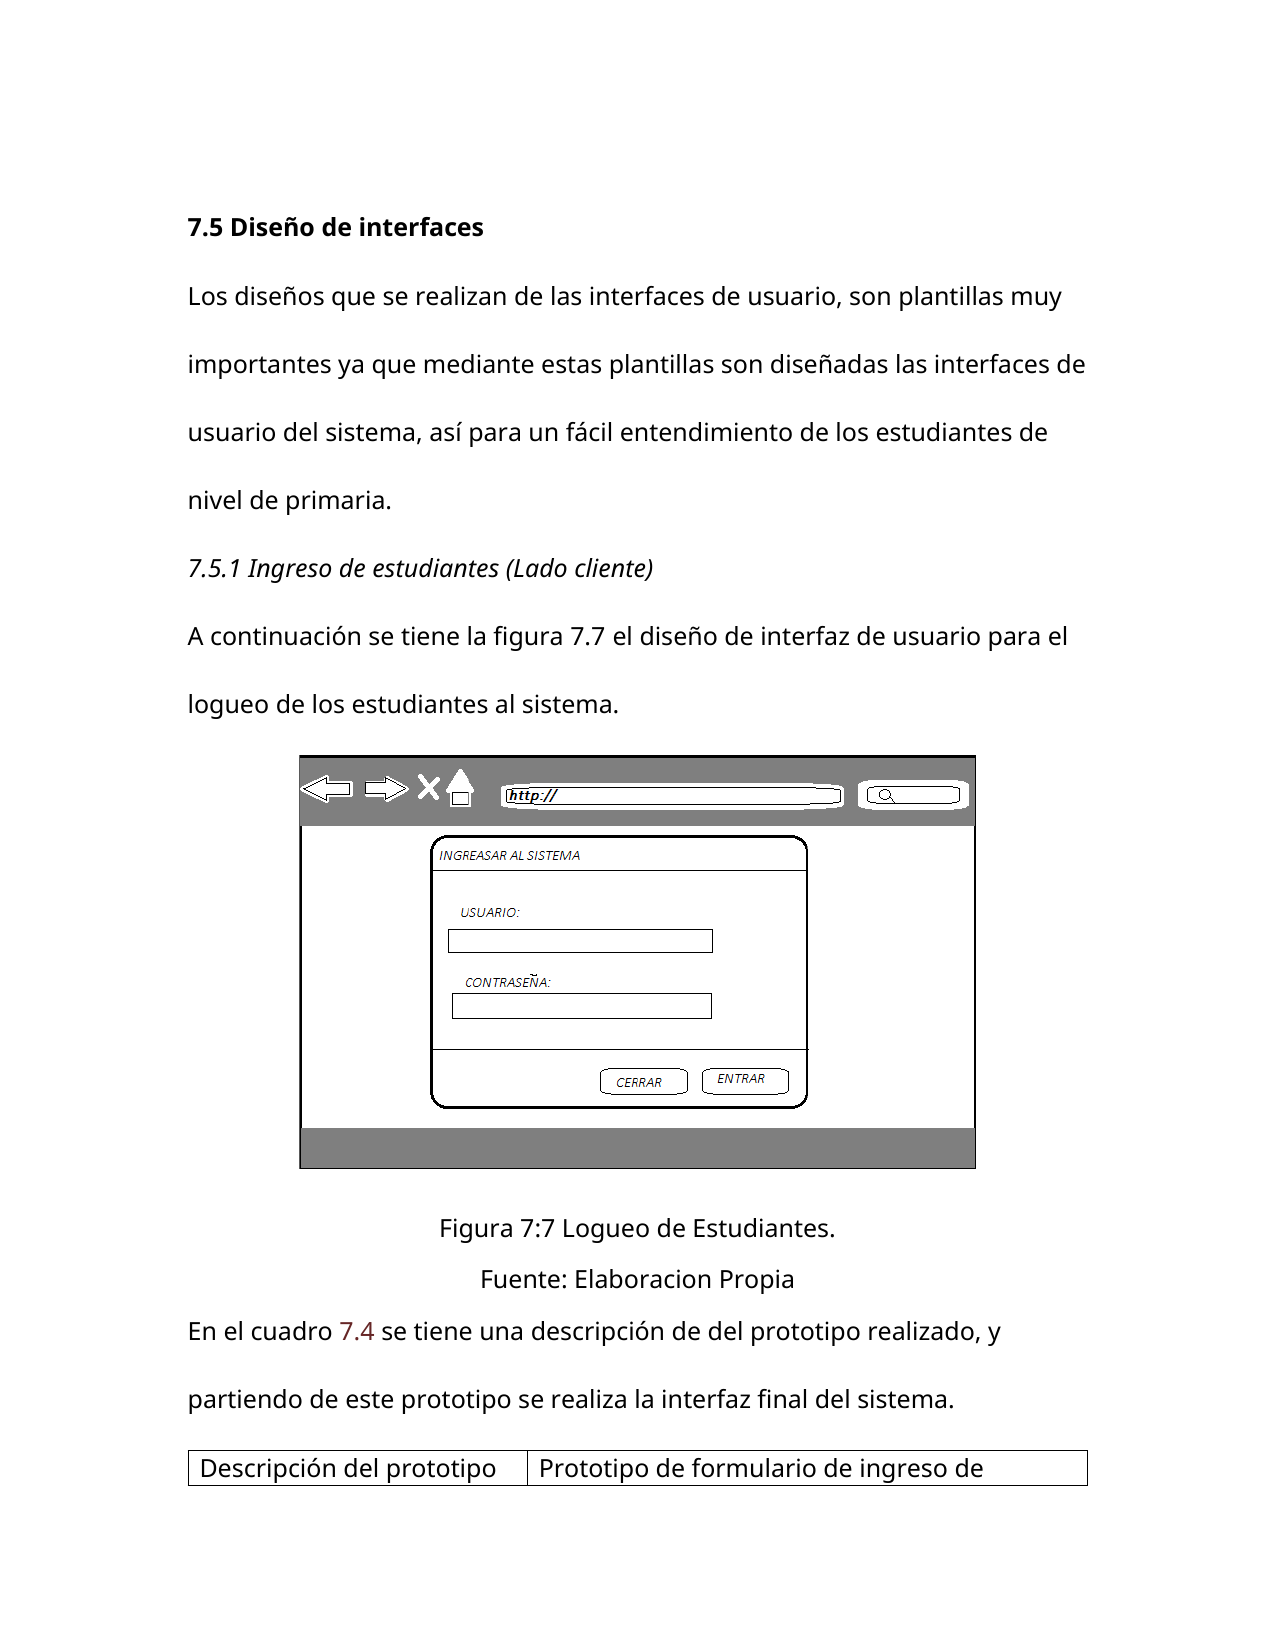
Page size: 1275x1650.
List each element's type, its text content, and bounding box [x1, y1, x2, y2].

text A continuación se tiene la figura 7.7 el diseño de interfaz de usuario para el logueo de los estudiantes al sistema. [187, 619, 1087, 721]
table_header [189, 1451, 527, 1485]
text Los diseños que se realizan de las interfaces de usuario, son plantillas muy importantes ya que mediante estas plantillas son diseñadas las interfaces de usuario del sistema, así para un fácil entendimiento de los estudiantes de nivel de primaria. [187, 278, 1087, 517]
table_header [528, 1451, 1087, 1485]
text Fuente: Elaboracion Propia [187, 1262, 1087, 1296]
text Figura 7:7 Logueo de Estudiantes. [187, 1210, 1087, 1244]
subtitle 7.5.1 Ingreso de estudiantes (Lado cliente) [187, 551, 1087, 585]
subtitle 7.5 Diseño de interfaces [187, 210, 1087, 244]
text En el cuadro 7.4 se tiene una descripción de del prototipo realizado, y partiendo de este prototipo se realiza la interfaz final del sistema. [187, 1314, 1087, 1416]
